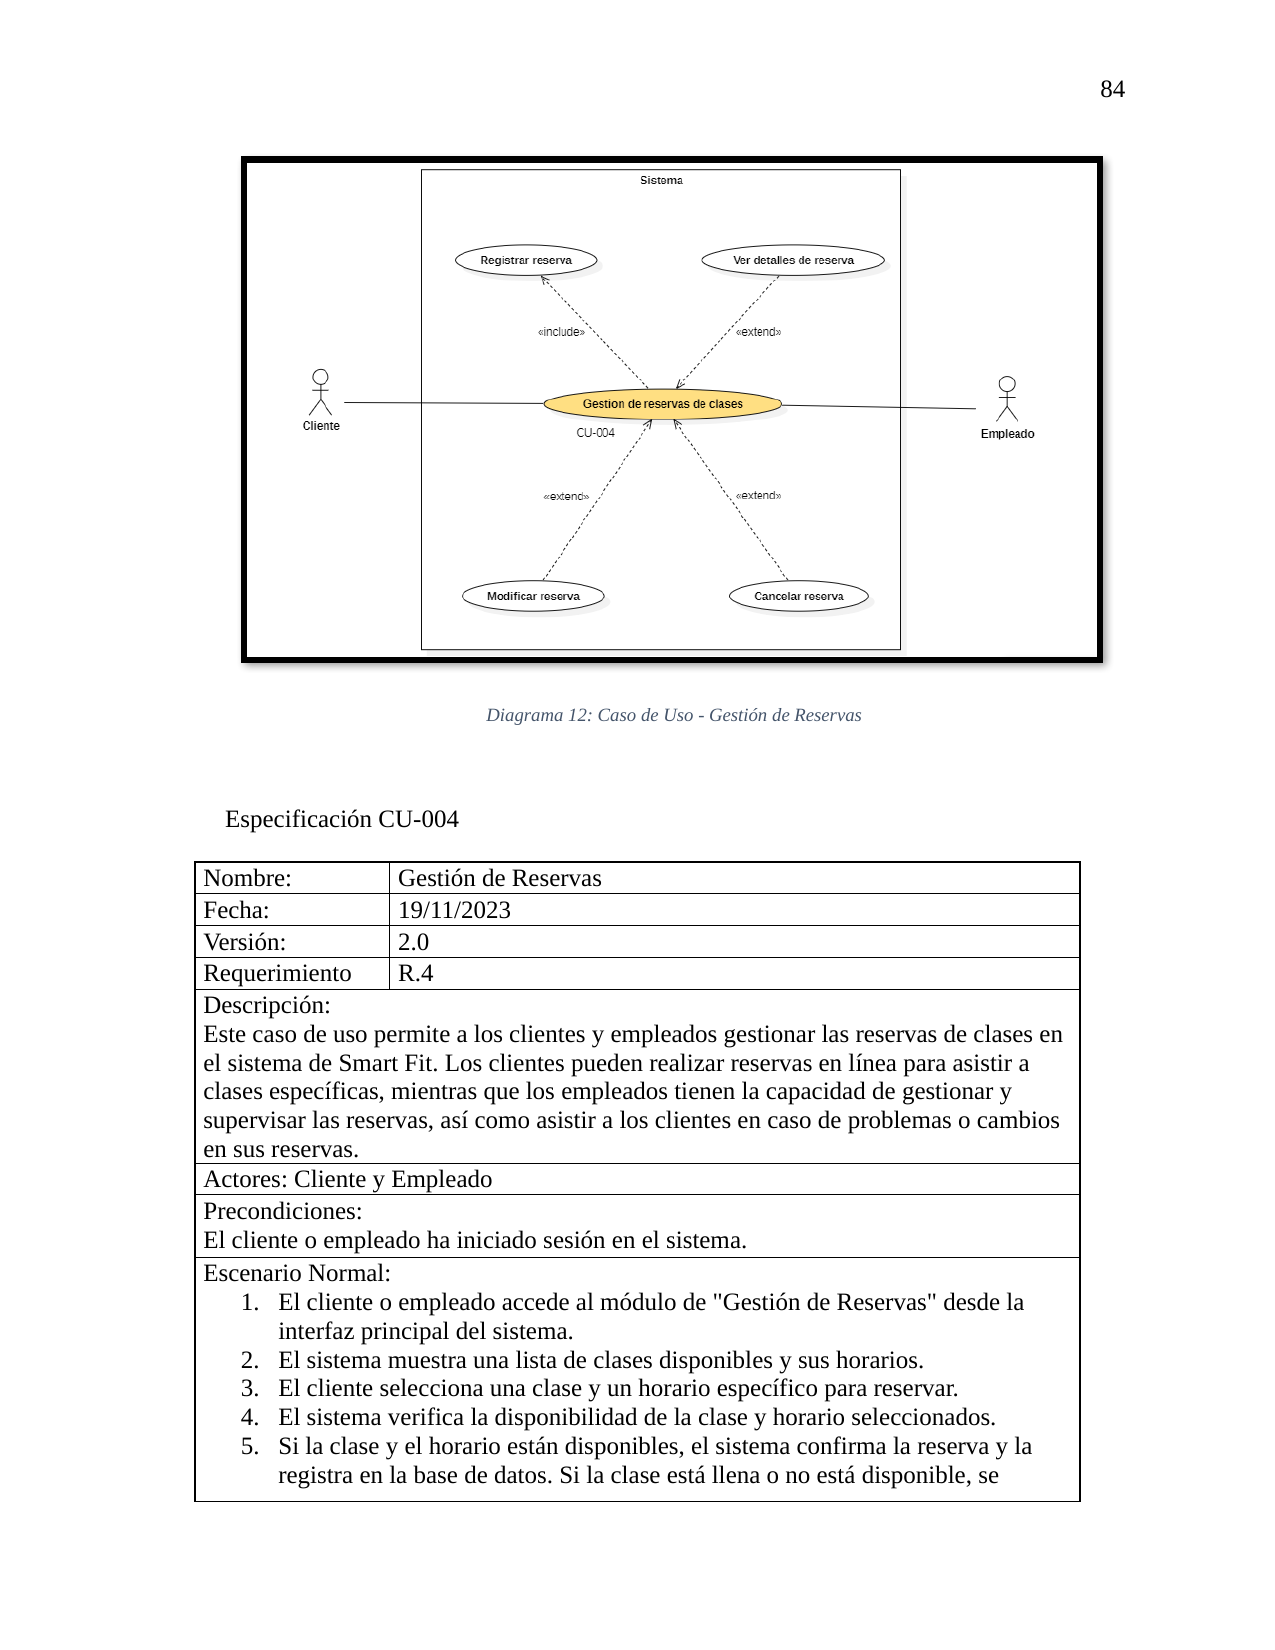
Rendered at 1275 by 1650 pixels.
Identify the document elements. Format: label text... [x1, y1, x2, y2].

table_cell Requerimiento [196, 958, 389, 988]
table_cell Fecha: [196, 894, 389, 925]
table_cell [196, 1258, 1079, 1501]
table_cell 2.0 [390, 926, 1079, 957]
table_cell 19/11/2023 [390, 894, 1079, 925]
table_header Gestión de Reservas [390, 863, 1079, 893]
text Diagrama 12: Caso de Uso - Gestión de Reservas [150, 704, 1125, 726]
table_header Nombre: [196, 863, 389, 893]
table_cell Descripción: Este caso de uso permite a los clientes y empleados gestionar las reservas de clases en el sistema de Smart Fit. Los clientes pueden realizar reservas en línea para asistir a clases específicas, mientras que los empleados tienen la capacidad de gestionar y supervisar las reservas, así como asistir a los clientes en caso de problemas o cambios en sus reservas. [196, 990, 1079, 1163]
table_cell R.4 [390, 958, 1079, 988]
table_cell Actores: Cliente y Empleado [196, 1164, 1079, 1194]
picture [247, 163, 1097, 657]
table_cell Precondiciones: El cliente o empleado ha iniciado sesión en el sistema. [196, 1195, 1079, 1257]
text Especificación CU-004 [150, 804, 1125, 833]
table_cell Versión: [196, 926, 389, 957]
